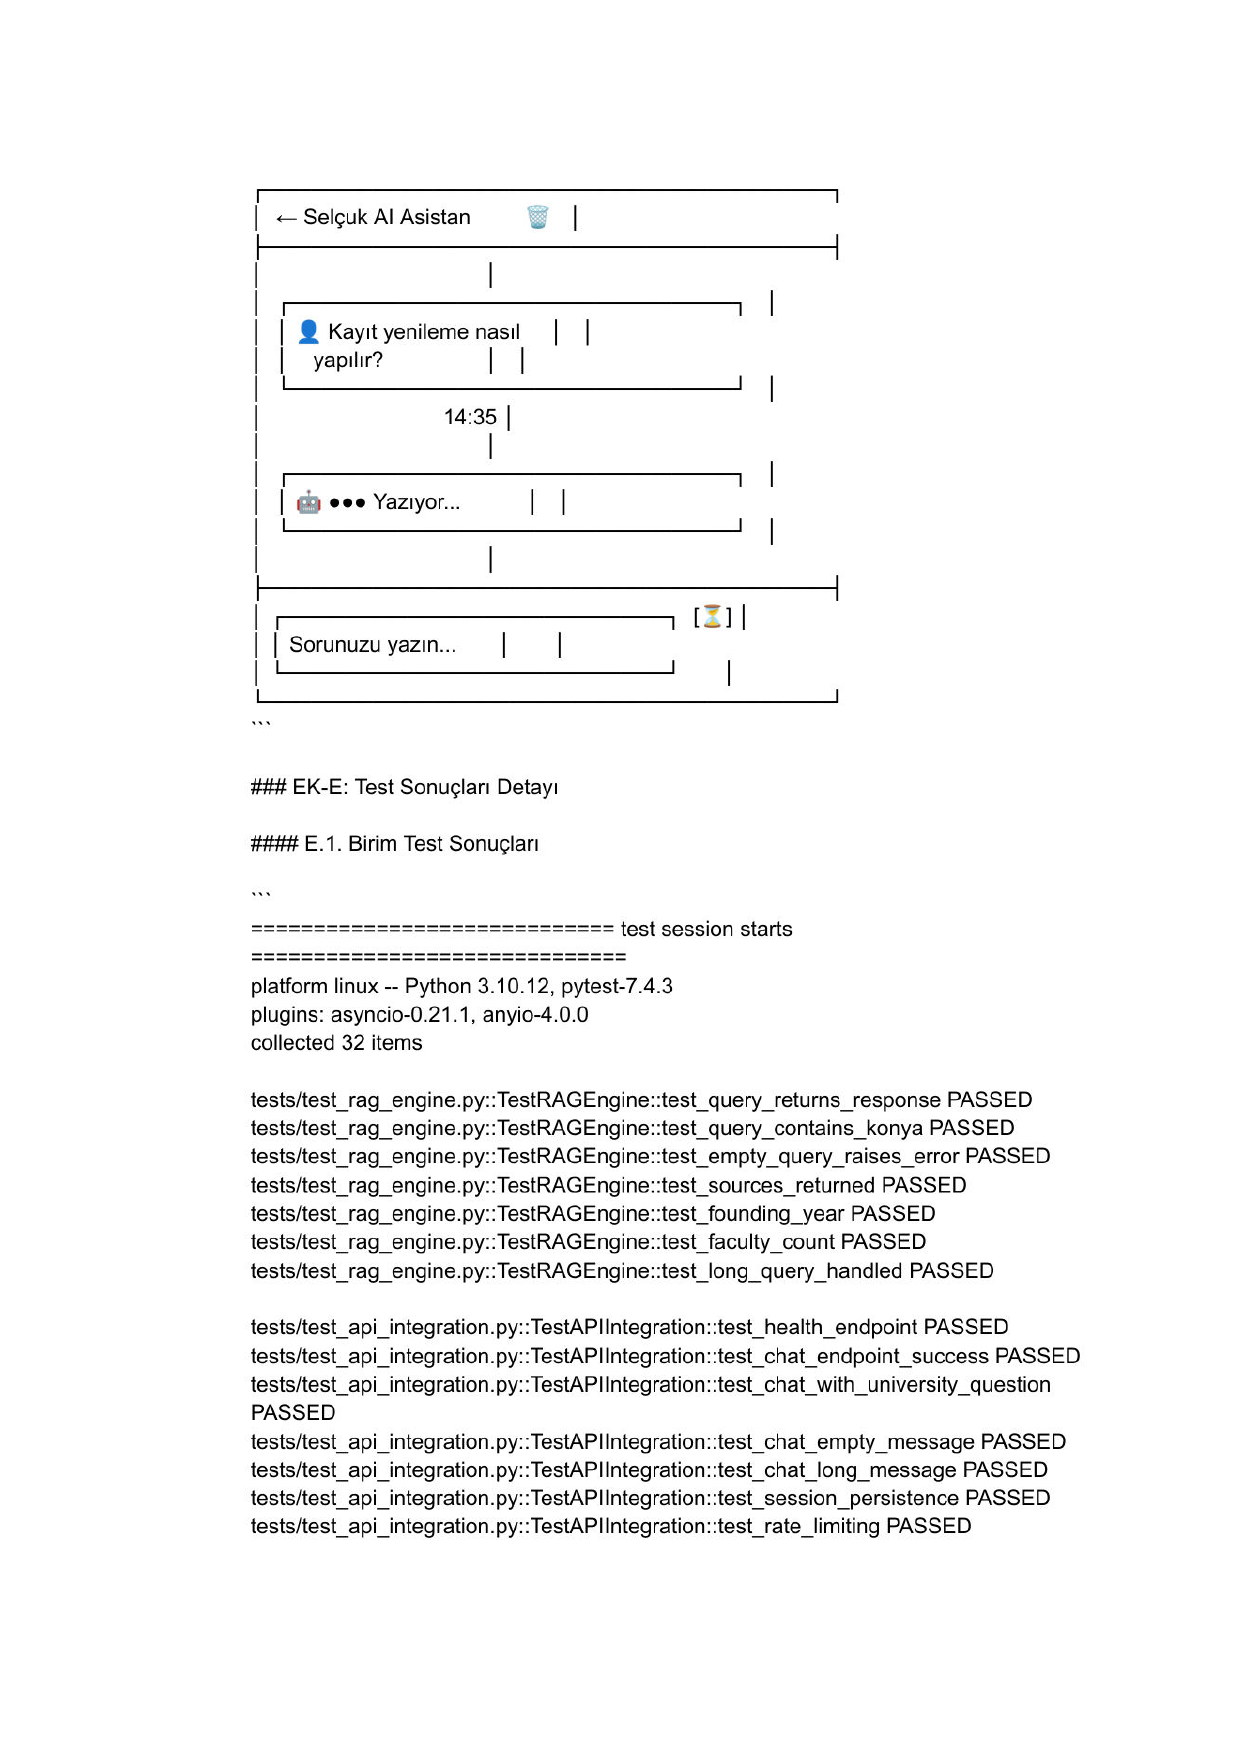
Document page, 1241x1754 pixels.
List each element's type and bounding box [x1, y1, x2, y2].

picture [56, 37, 1222, 1685]
